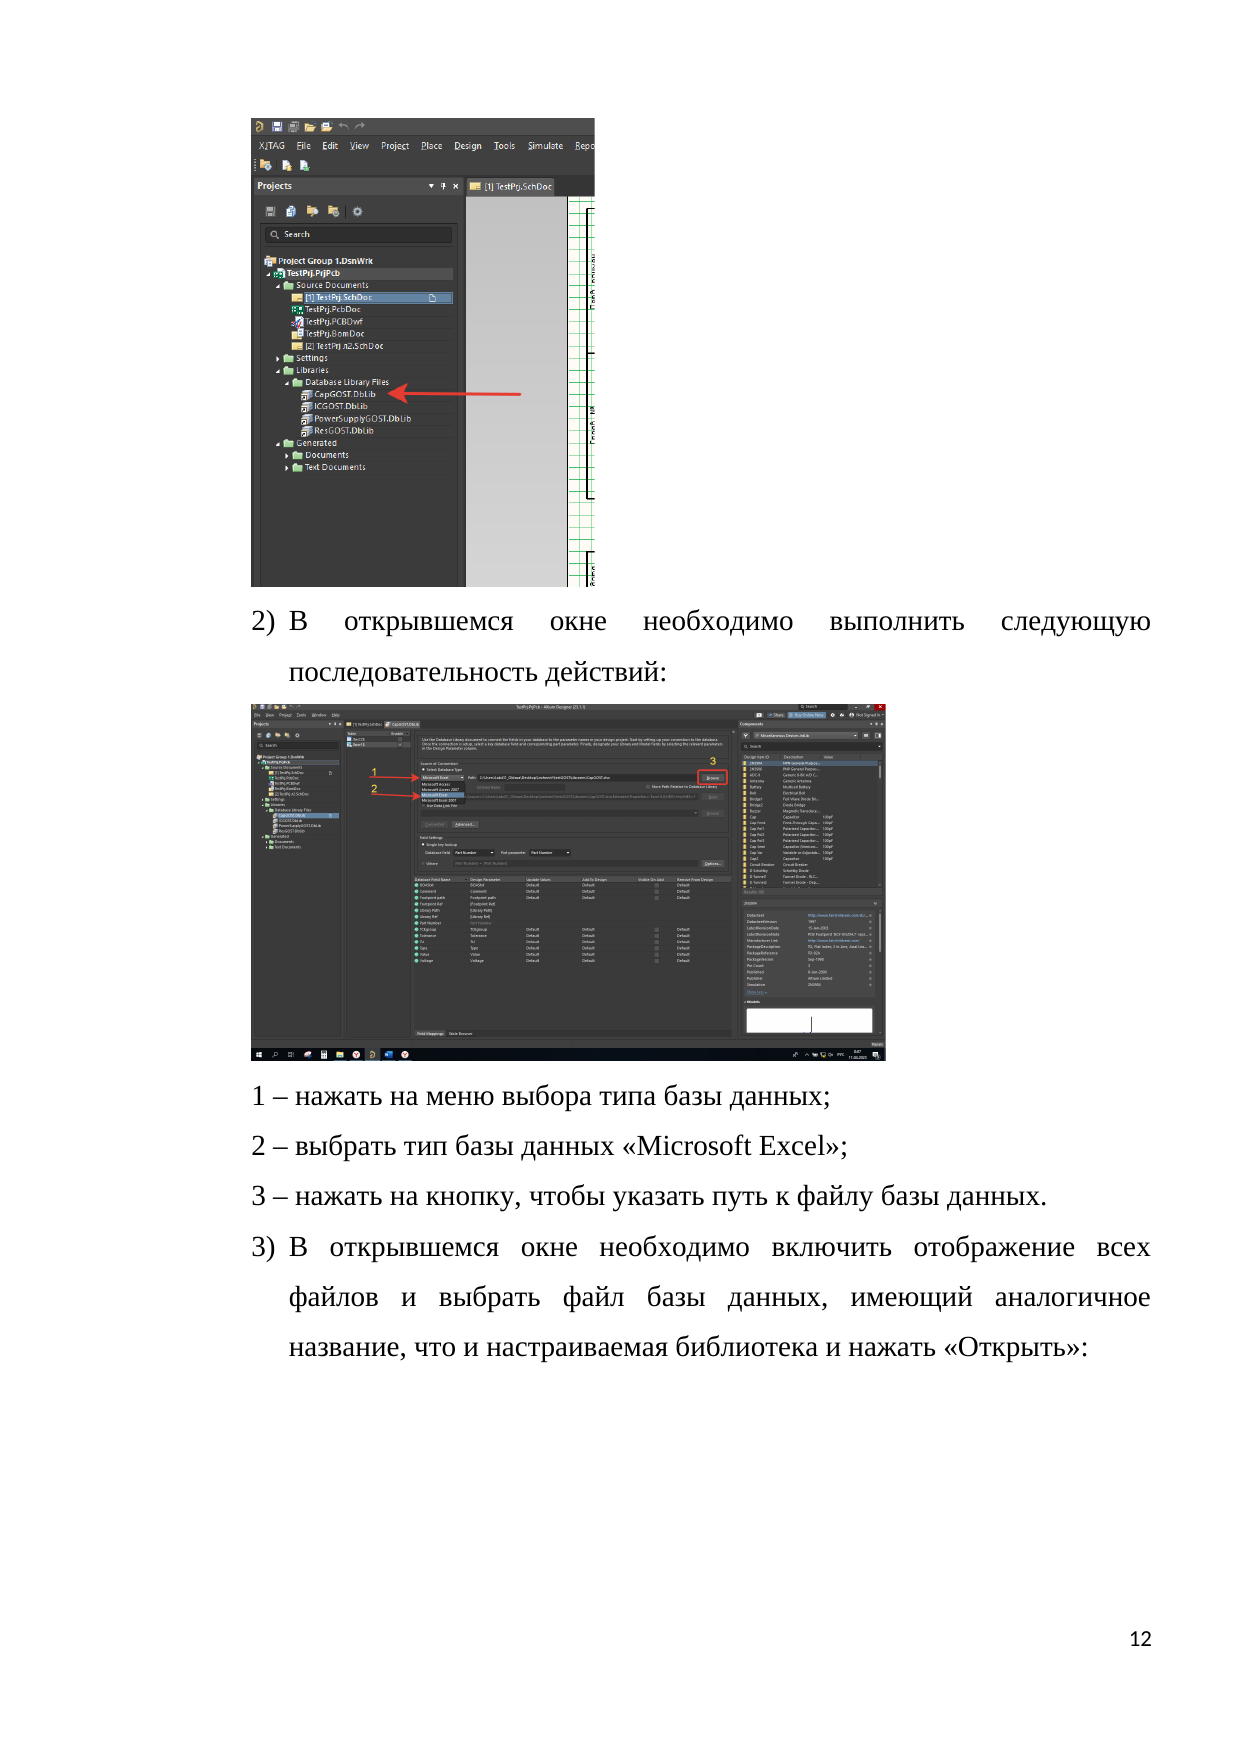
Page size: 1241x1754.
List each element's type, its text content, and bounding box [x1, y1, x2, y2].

list В открывшемся окне необходимо выполнить следующую последовательность действий: [251, 603, 1152, 687]
list В открывшемся окне необходимо включить отображение всех файлов и выбрать файл базы данных, имеющий аналогичное название, что и настраиваемая библиотека и нажать «Открыть»: [251, 1229, 1152, 1363]
text 1 – нажать на меню выбора типа базы данных; [177, 1078, 1152, 1111]
text 2 – выбрать тип базы данных «Microsoft Excel»; [177, 1128, 1152, 1162]
text 3 – нажать на кнопку, чтобы указать путь к файлу базы данных. [177, 1178, 1152, 1212]
picture [251, 118, 595, 587]
picture [251, 704, 886, 1061]
